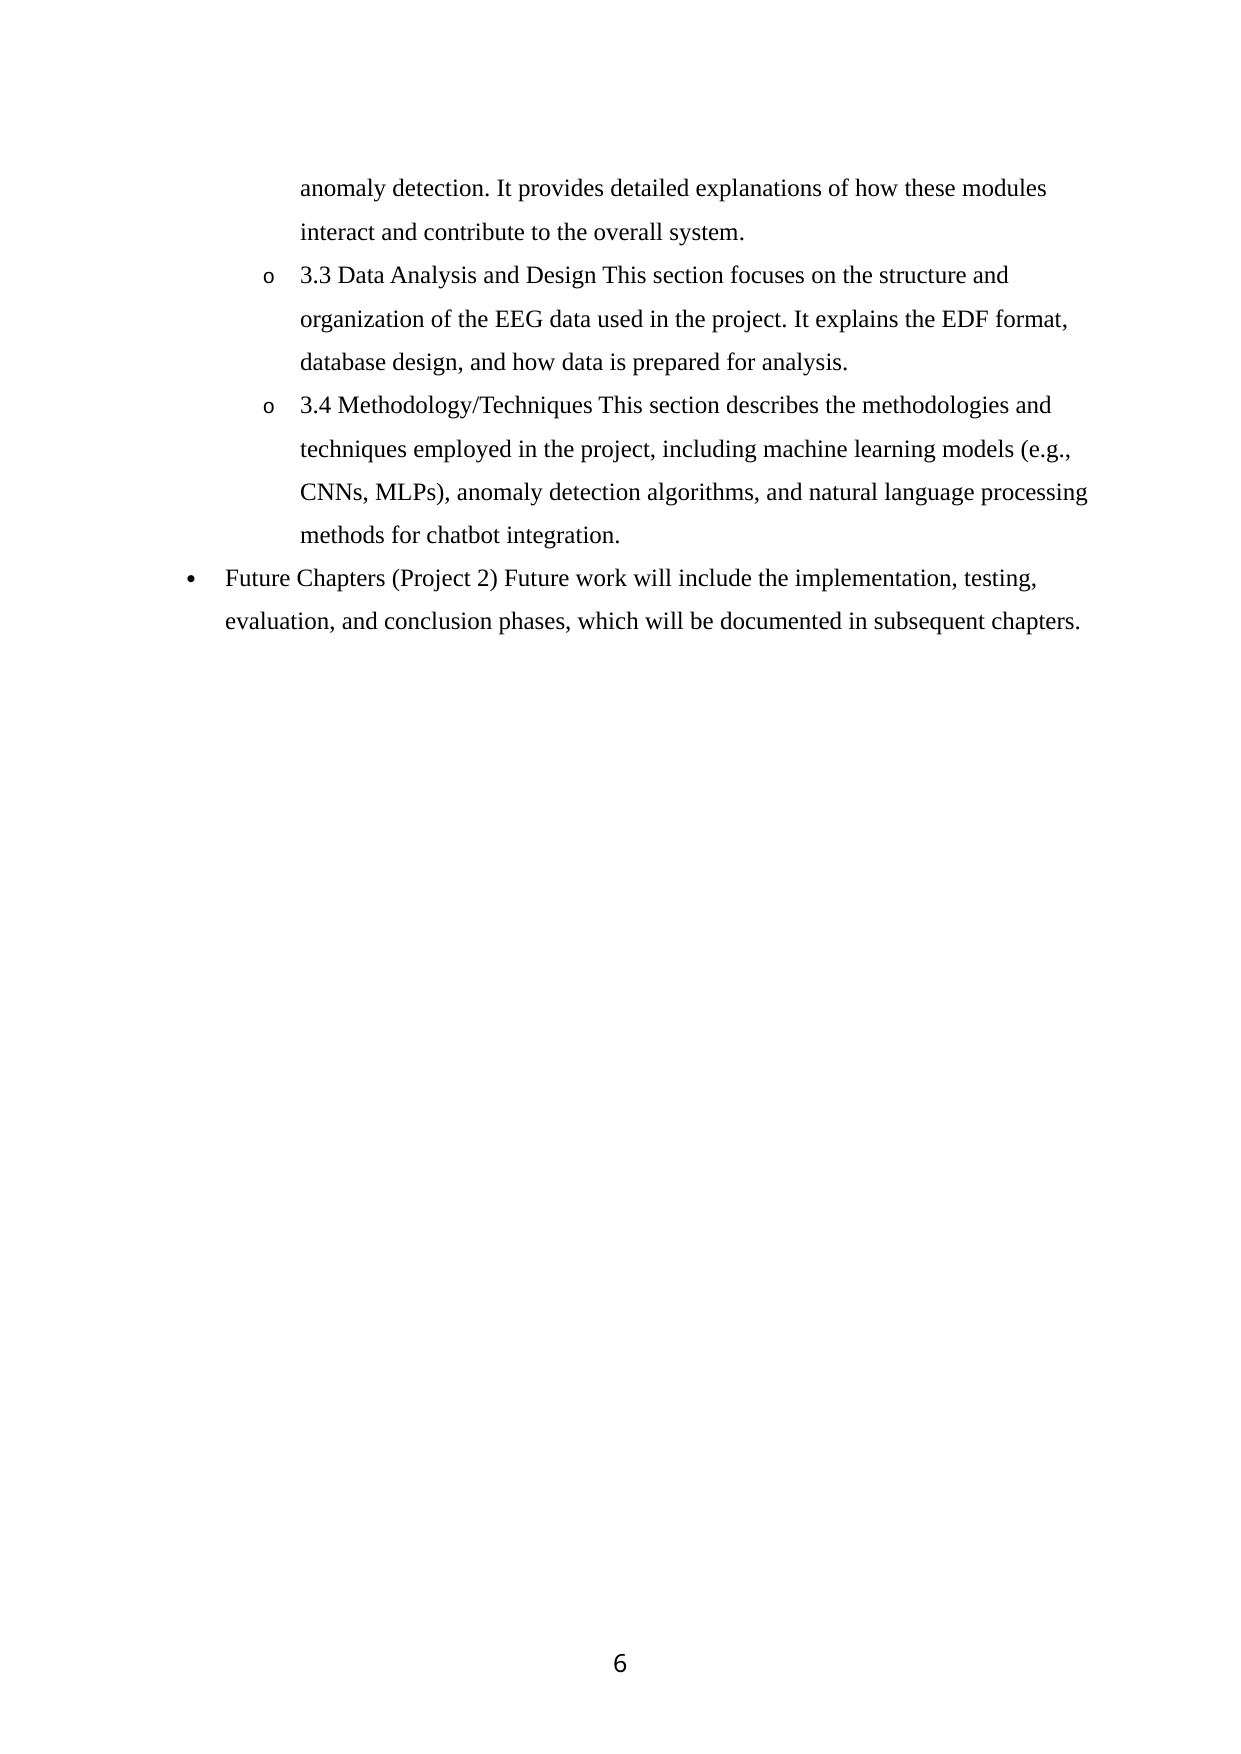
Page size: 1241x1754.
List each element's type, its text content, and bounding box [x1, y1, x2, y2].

list Future Chapters (Project 2) Future work will include the implementation, testing, evaluation, and conclusion phases, which will be documented in subsequent chapters. [187, 563, 1090, 635]
list 3.3 Data Analysis and Design This section focuses on the structure and organization of the EEG data used in the project. It explains the EDF format, database design, and how data is prepared for analysis. [262, 260, 1090, 376]
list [262, 173, 1090, 245]
list 3.4 Methodology/Techniques This section describes the methodologies and techniques employed in the project, including machine learning models (e.g., CNNs, MLPs), anomaly detection algorithms, and natural language processing methods for chatbot integration. [262, 390, 1090, 549]
